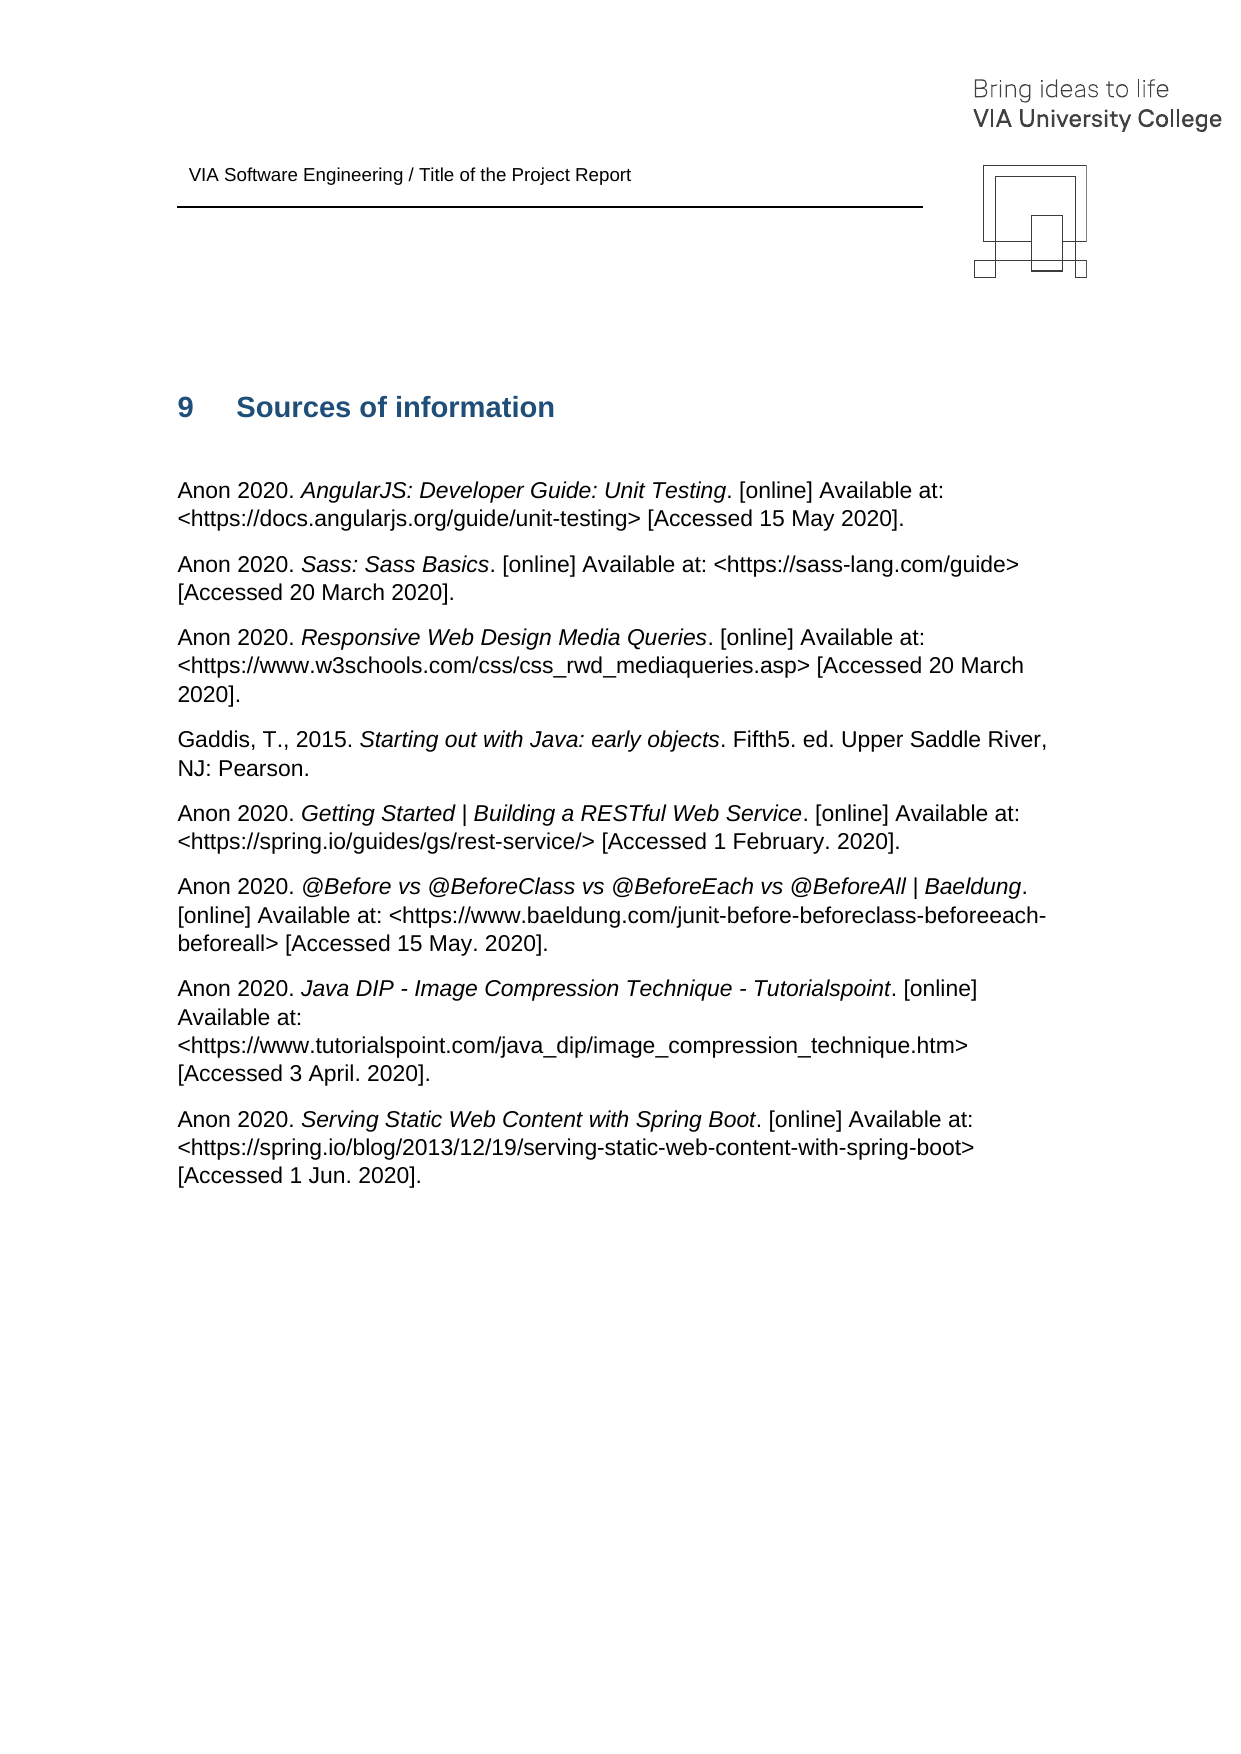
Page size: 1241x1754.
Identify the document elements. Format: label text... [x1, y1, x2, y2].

text Anon 2020. Serving Static Web Content with Spring Boot. [online] Available at: <https://spring.io/blog/2013/12/19/serving-static-web-content-with-spring-boot> [Accessed 1 Jun. 2020]. [177, 1106, 1063, 1189]
subtitle Sources of information [177, 390, 1063, 423]
text Anon 2020. AngularJS: Developer Guide: Unit Testing. [online] Available at: <https://docs.angularjs.org/guide/unit-testing> [Accessed 15 May 2020]. [177, 448, 1063, 532]
text Anon 2020. Sass: Sass Basics. [online] Available at: <https://sass-lang.com/guide> [Accessed 20 March 2020]. [177, 551, 1063, 605]
text Anon 2020. Getting Started | Building a RESTful Web Service. [online] Available at: <https://spring.io/guides/gs/rest-service/> [Accessed 1 February. 2020]. [177, 799, 1063, 854]
text Anon 2020. Java DIP - Image Compression Technique - Tutorialspoint. [online] Available at: <https://www.tutorialspoint.com/java_dip/image_compression_technique.htm> [Accessed 3 April. 2020]. [177, 975, 1063, 1087]
text Gaddis, T., 2015. Starting out with Java: early objects. Fifth5. ed. Upper Saddle River, NJ: Pearson. [177, 726, 1063, 781]
text Anon 2020. Responsive Web Design Media Queries. [online] Available at: <https://www.w3schools.com/css/css_rwd_mediaqueries.asp> [Accessed 20 March 2020]. [177, 624, 1063, 707]
text Anon 2020. @Before vs @BeforeClass vs @BeforeEach vs @BeforeAll | Baeldung. [online] Available at: <https://www.baeldung.com/junit-before-beforeclass-beforeeach-beforeall> [Accessed 15 May. 2020]. [177, 873, 1063, 956]
